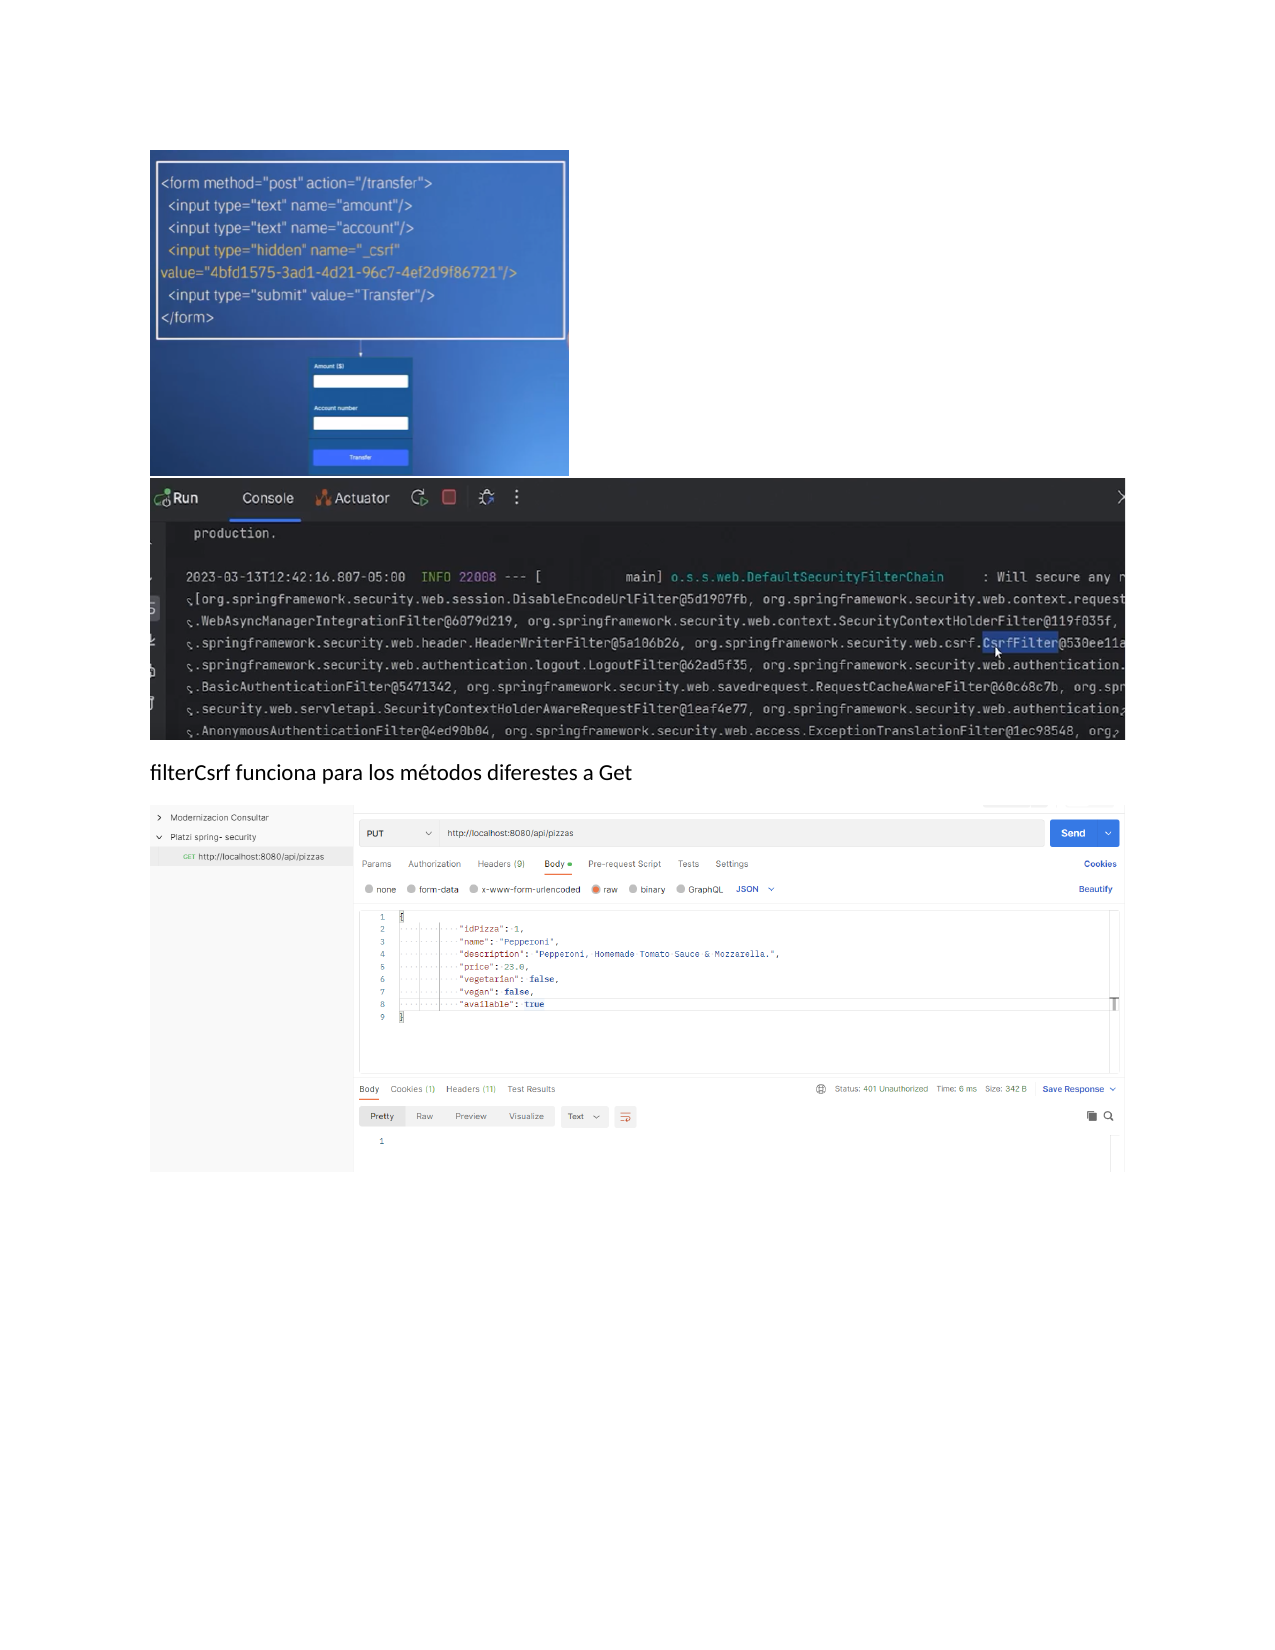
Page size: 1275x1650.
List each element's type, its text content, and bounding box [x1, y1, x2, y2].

picture [150, 150, 569, 476]
picture [150, 805, 1125, 1172]
picture [150, 478, 1125, 740]
text filterCsrf funciona para los métodos diferestes a Get [150, 758, 1125, 786]
